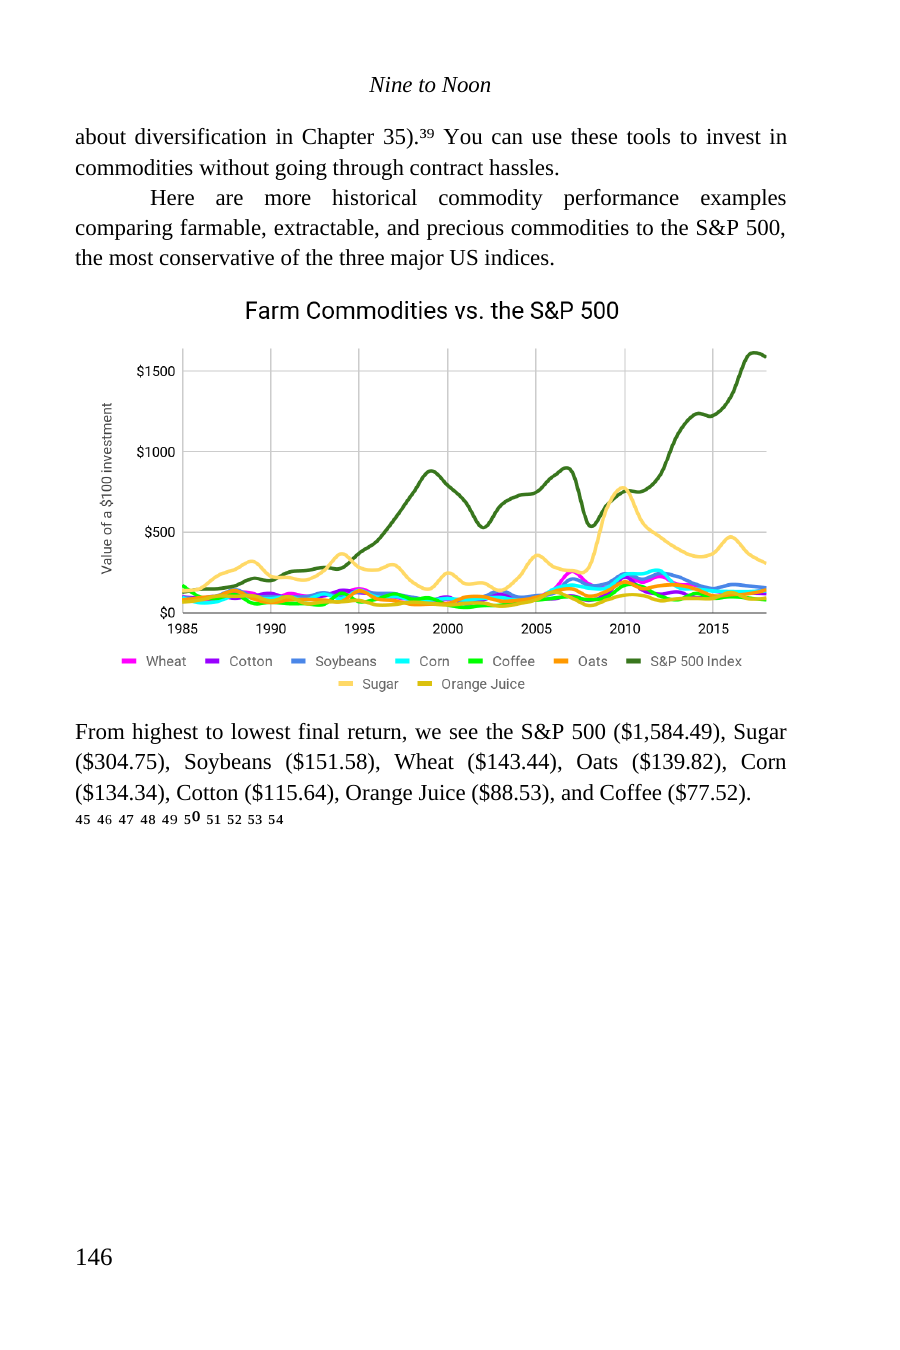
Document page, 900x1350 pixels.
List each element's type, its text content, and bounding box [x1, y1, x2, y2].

text ⁴⁵ ⁴⁶ ⁴⁷ ⁴⁸ ⁴⁹ ⁵⁰ ⁵¹ ⁵² ⁵³ ⁵⁴ [75, 809, 787, 835]
picture [75, 274, 788, 714]
text Here are more historical commodity performance examples comparing farmable, extractable, and precious commodities to the S&P 500, the most conservative of the three major US indices. [75, 184, 787, 271]
text From highest to lowest final return, we see the S&P 500 ($1,584.49), Sugar ($304.75), Soybeans ($151.58), Wheat ($143.44), Oats ($139.82), Corn ($134.34), Cotton ($115.64), Orange Juice ($88.53), and Coffee ($77.52). [75, 718, 787, 805]
